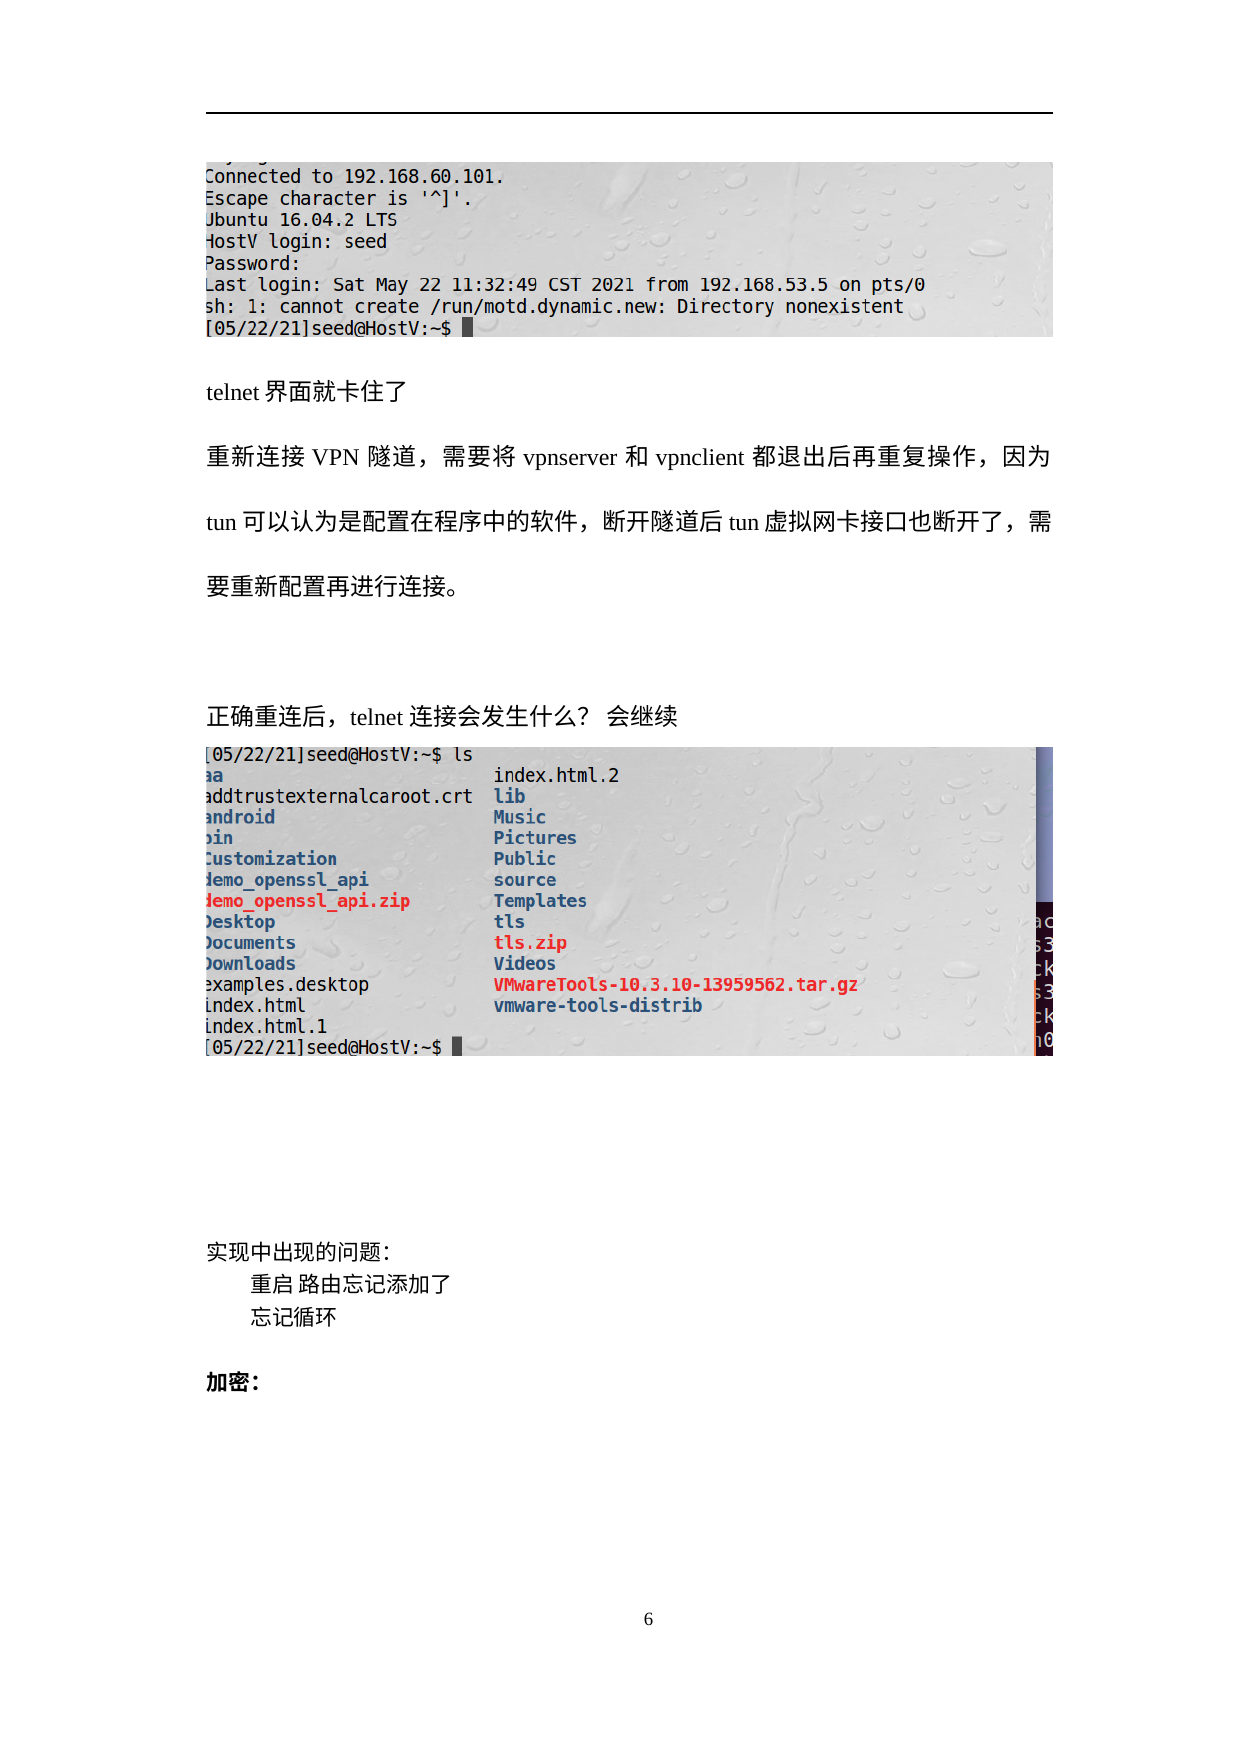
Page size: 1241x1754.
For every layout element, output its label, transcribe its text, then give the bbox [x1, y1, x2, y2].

text 重启 路由忘记添加了 [206, 1267, 1053, 1299]
text 忘记循环 [206, 1299, 1053, 1332]
text 重新连接VPN 隧道，需要将vpnserver 和vpnclient 都退出后再重复操作，因为tun可以认为是配置在程序中的软件，断开隧道后tun虚拟网卡接口也断开了，需要重新配置再进行连接。 [206, 422, 1053, 617]
text 正确重连后，telnet 连接会发生什么？ 会继续 [206, 682, 1053, 747]
picture [206, 747, 1053, 1056]
text telnet界面就卡住了 [206, 357, 1053, 422]
text 实现中出现的问题： [206, 1234, 1053, 1267]
picture [206, 162, 1053, 337]
text 加密： [206, 1364, 1053, 1397]
